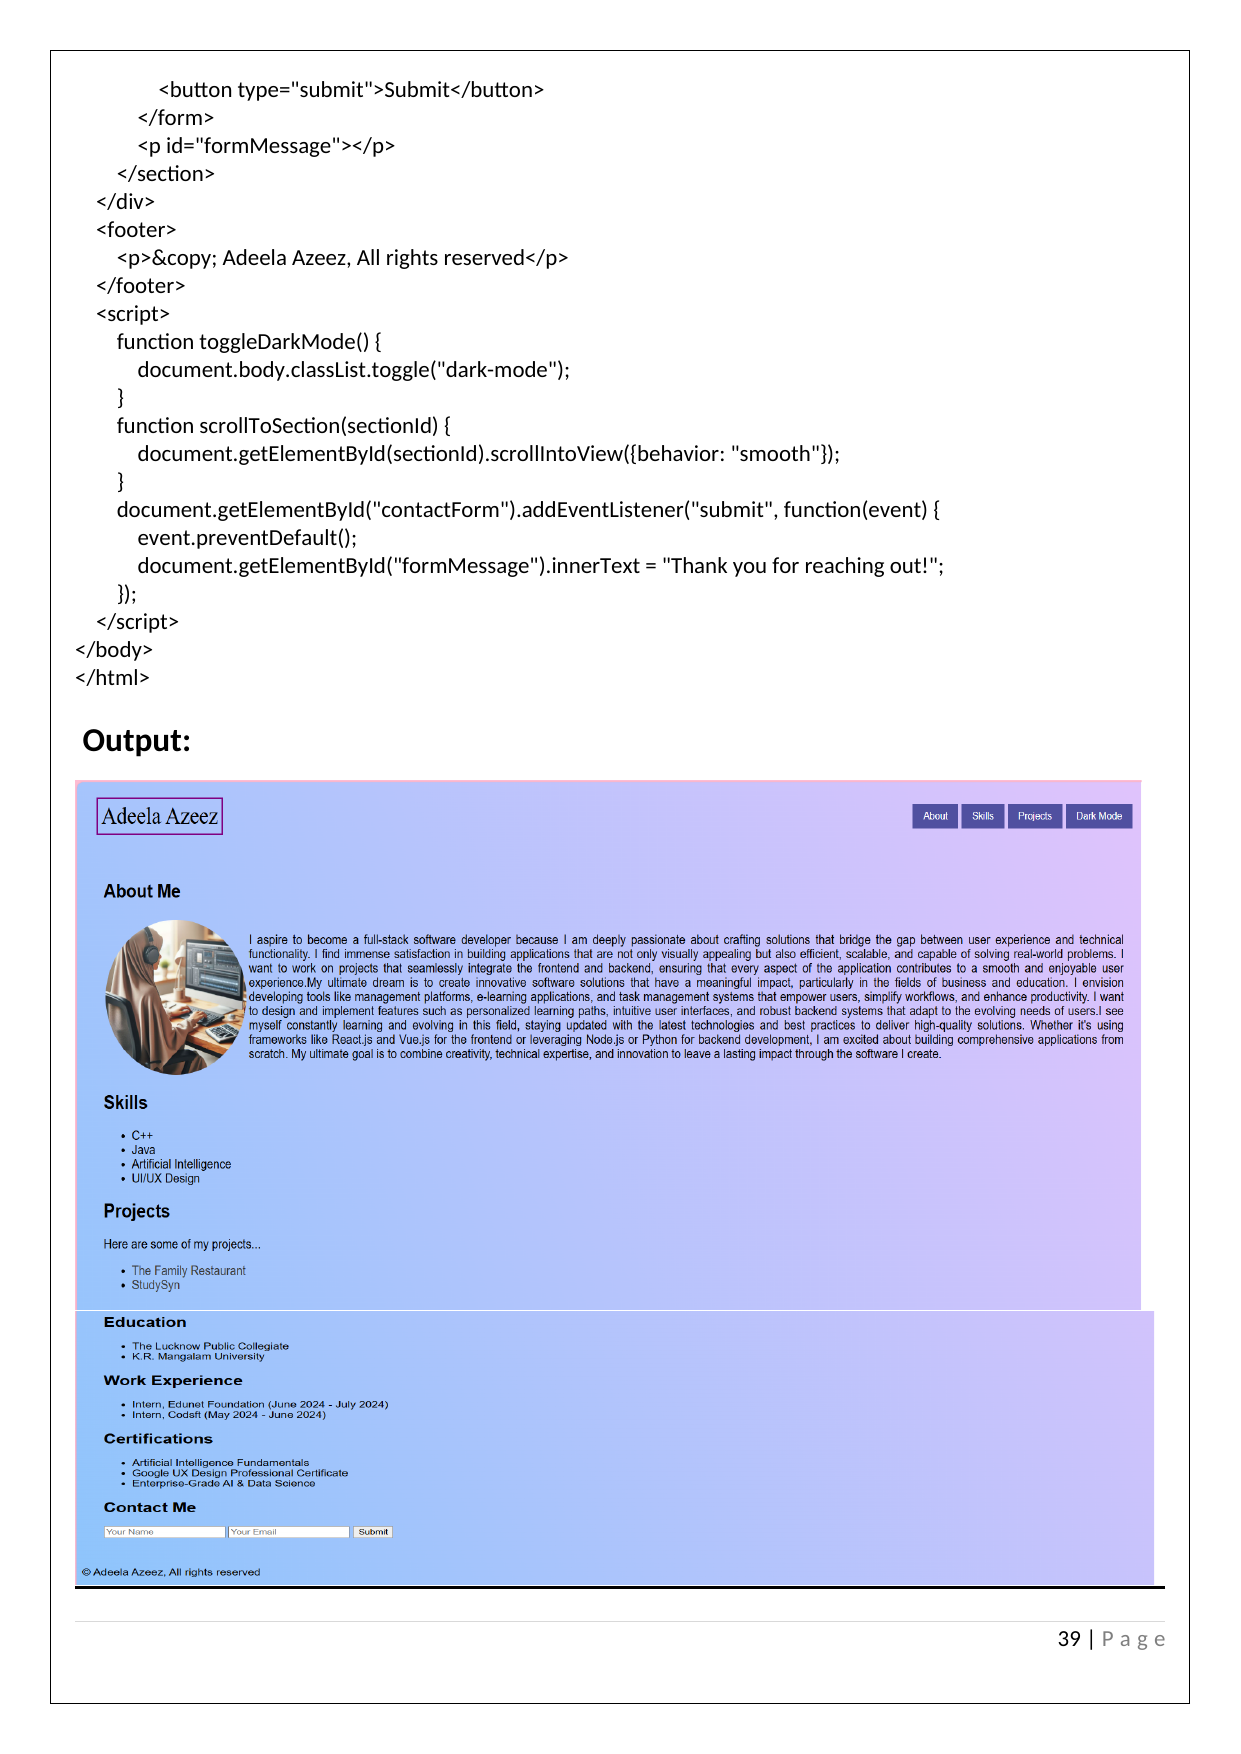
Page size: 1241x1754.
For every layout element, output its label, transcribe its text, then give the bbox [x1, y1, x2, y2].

text </html> [75, 663, 1165, 691]
picture [75, 780, 1142, 1310]
text <p id="formMessage"></p> [75, 131, 1165, 159]
text document.getElementById("formMessage").innerText = "Thank you for reaching out!"; [75, 551, 1165, 579]
text document.getElementById(sectionId).scrollIntoView({behavior: "smooth"}); [75, 439, 1165, 467]
text <script> [75, 299, 1165, 327]
picture [75, 1311, 1155, 1585]
text Output: [75, 719, 1165, 760]
text </div> [75, 187, 1165, 215]
text </script> [75, 607, 1165, 635]
text document.getElementById("contactForm").addEventListener("submit", function(event) { [75, 495, 1165, 523]
text } [75, 383, 1165, 411]
text }); [75, 579, 1165, 607]
text </form> [75, 103, 1165, 131]
text } [75, 467, 1165, 495]
text function toggleDarkMode() { [75, 327, 1165, 355]
text </footer> [75, 271, 1165, 299]
text <button type="submit">Submit</button> [75, 75, 1165, 103]
text <p>&copy; Adeela Azeez, All rights reserved</p> [75, 243, 1165, 271]
text event.preventDefault(); [75, 523, 1165, 551]
text document.body.classList.toggle("dark-mode"); [75, 355, 1165, 383]
text </section> [75, 159, 1165, 187]
text function scrollToSection(sectionId) { [75, 411, 1165, 439]
text </body> [75, 635, 1165, 663]
text <footer> [75, 215, 1165, 243]
